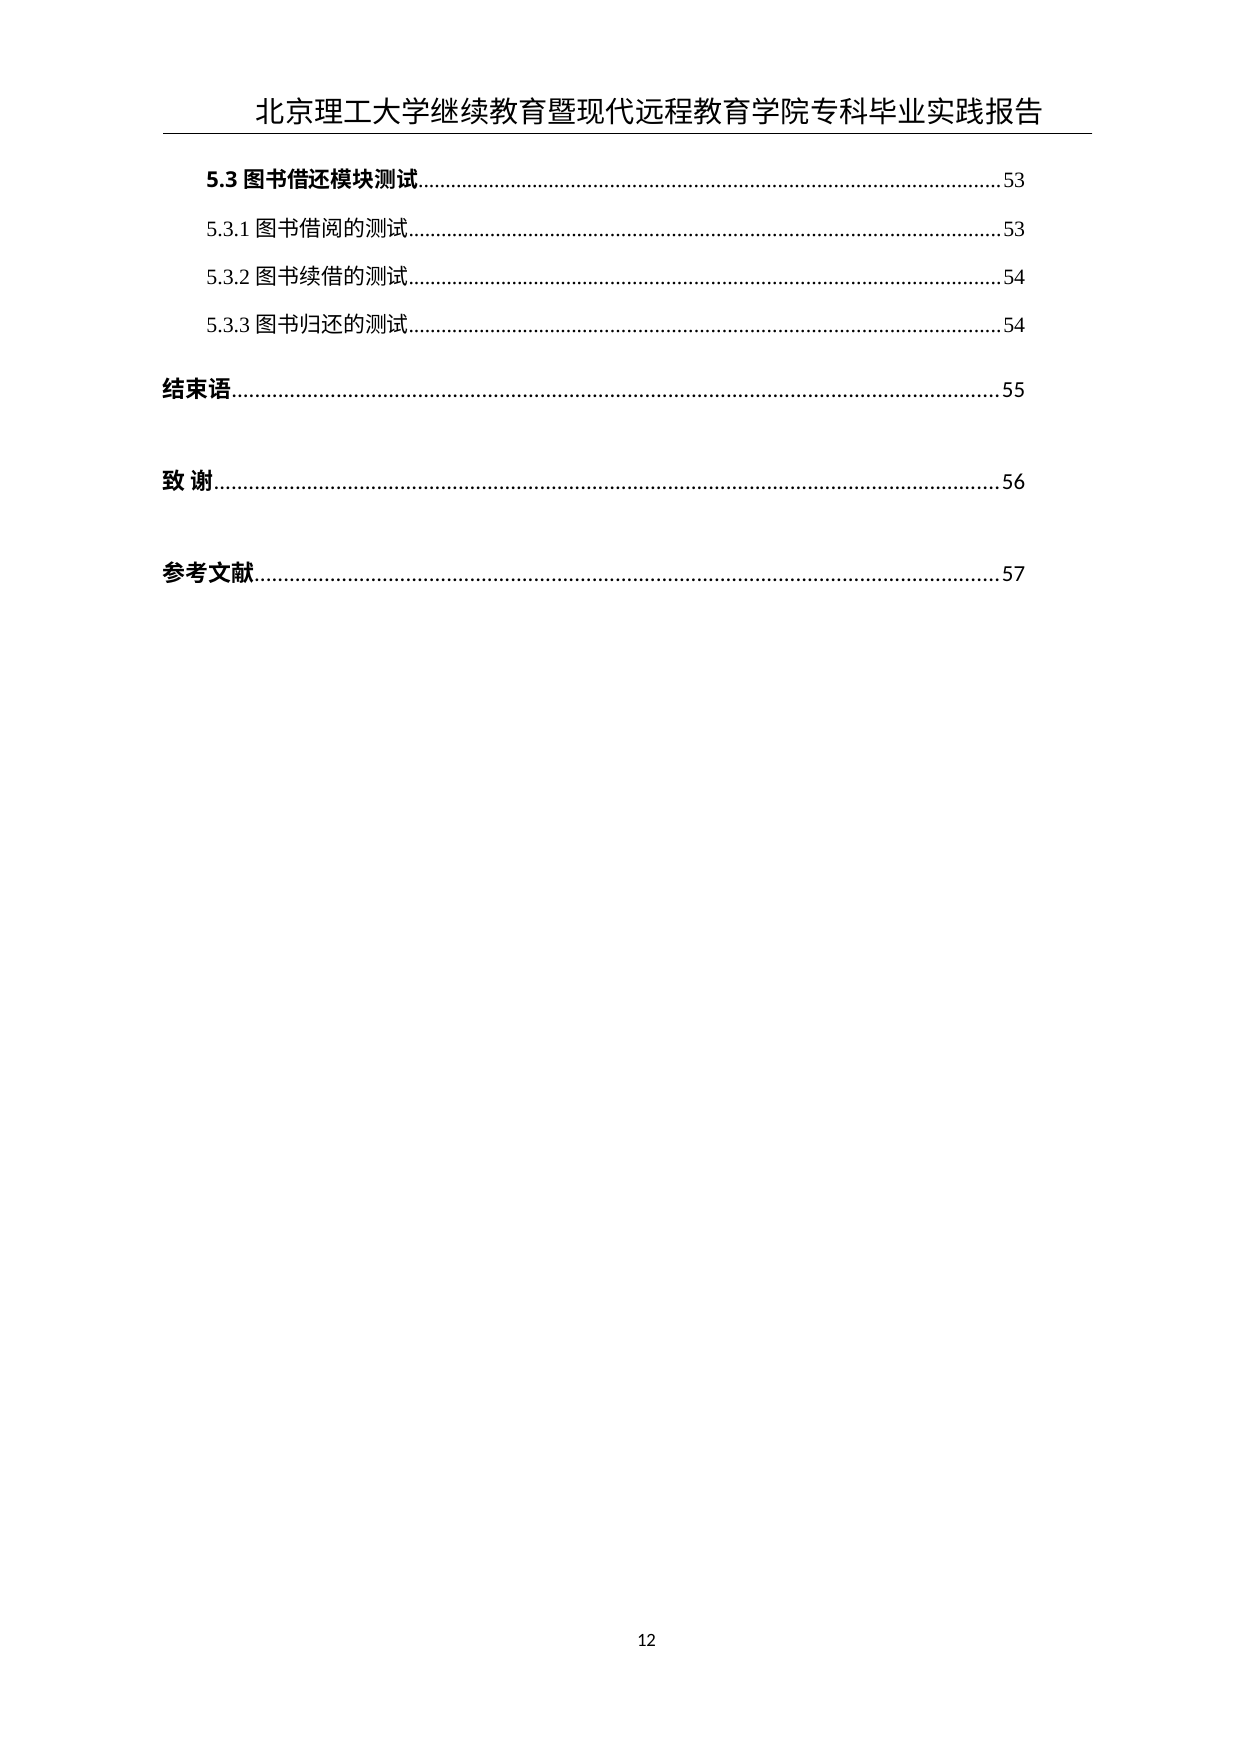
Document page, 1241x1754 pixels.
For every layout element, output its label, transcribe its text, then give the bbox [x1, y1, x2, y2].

text 5.3 图书借还模块测试 53 [206, 162, 1092, 194]
text 结束语 55 [162, 355, 1092, 420]
text 致 谢 56 [162, 447, 1092, 512]
text 5.3.1 图书借阅的测试 53 [206, 210, 1092, 243]
text 参考文献 57 [162, 539, 1092, 604]
text 5.3.3 图书归还的测试 54 [206, 307, 1092, 339]
text 5.3.2 图书续借的测试 54 [206, 259, 1092, 291]
